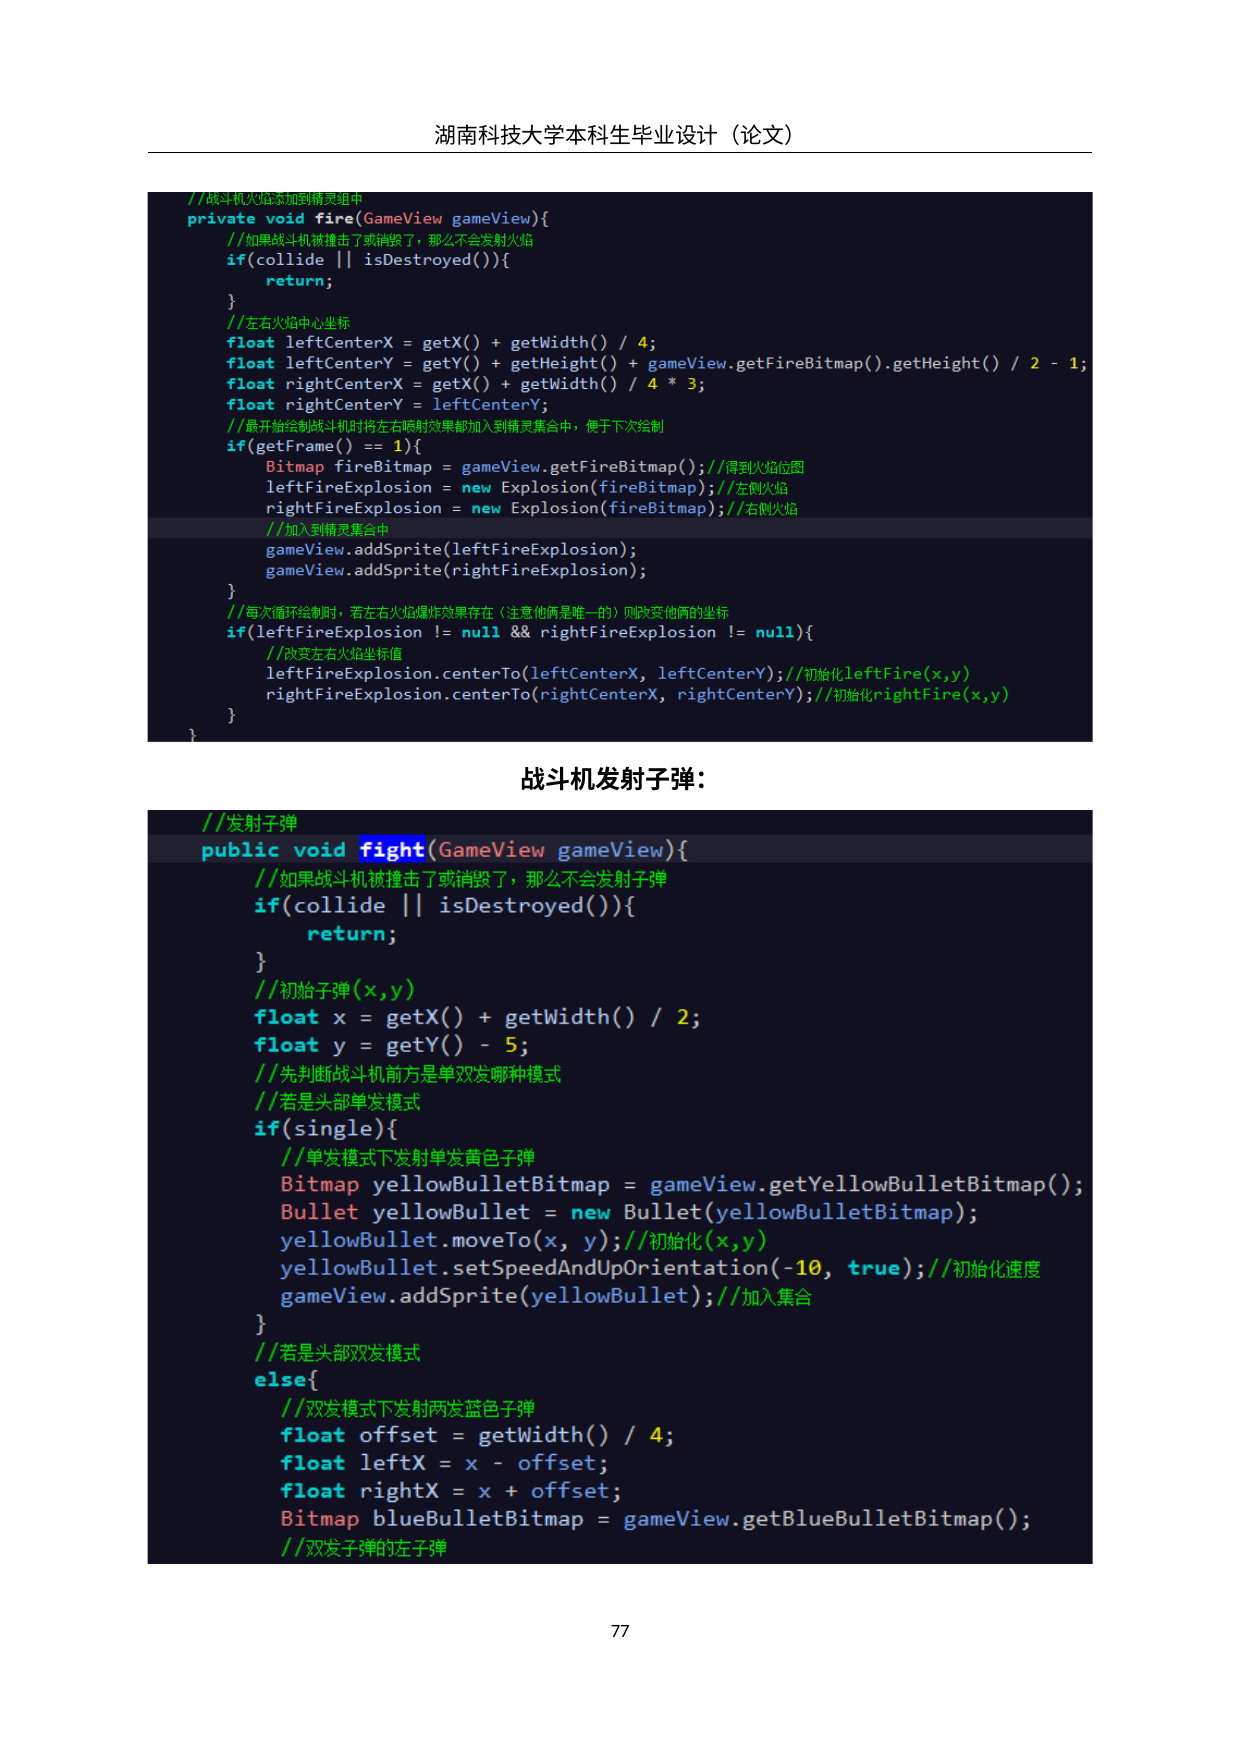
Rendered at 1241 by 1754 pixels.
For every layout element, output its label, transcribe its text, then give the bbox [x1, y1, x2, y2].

text 战斗机发射子弹： [148, 745, 1092, 810]
picture [147, 192, 1093, 743]
picture [147, 810, 1093, 1564]
